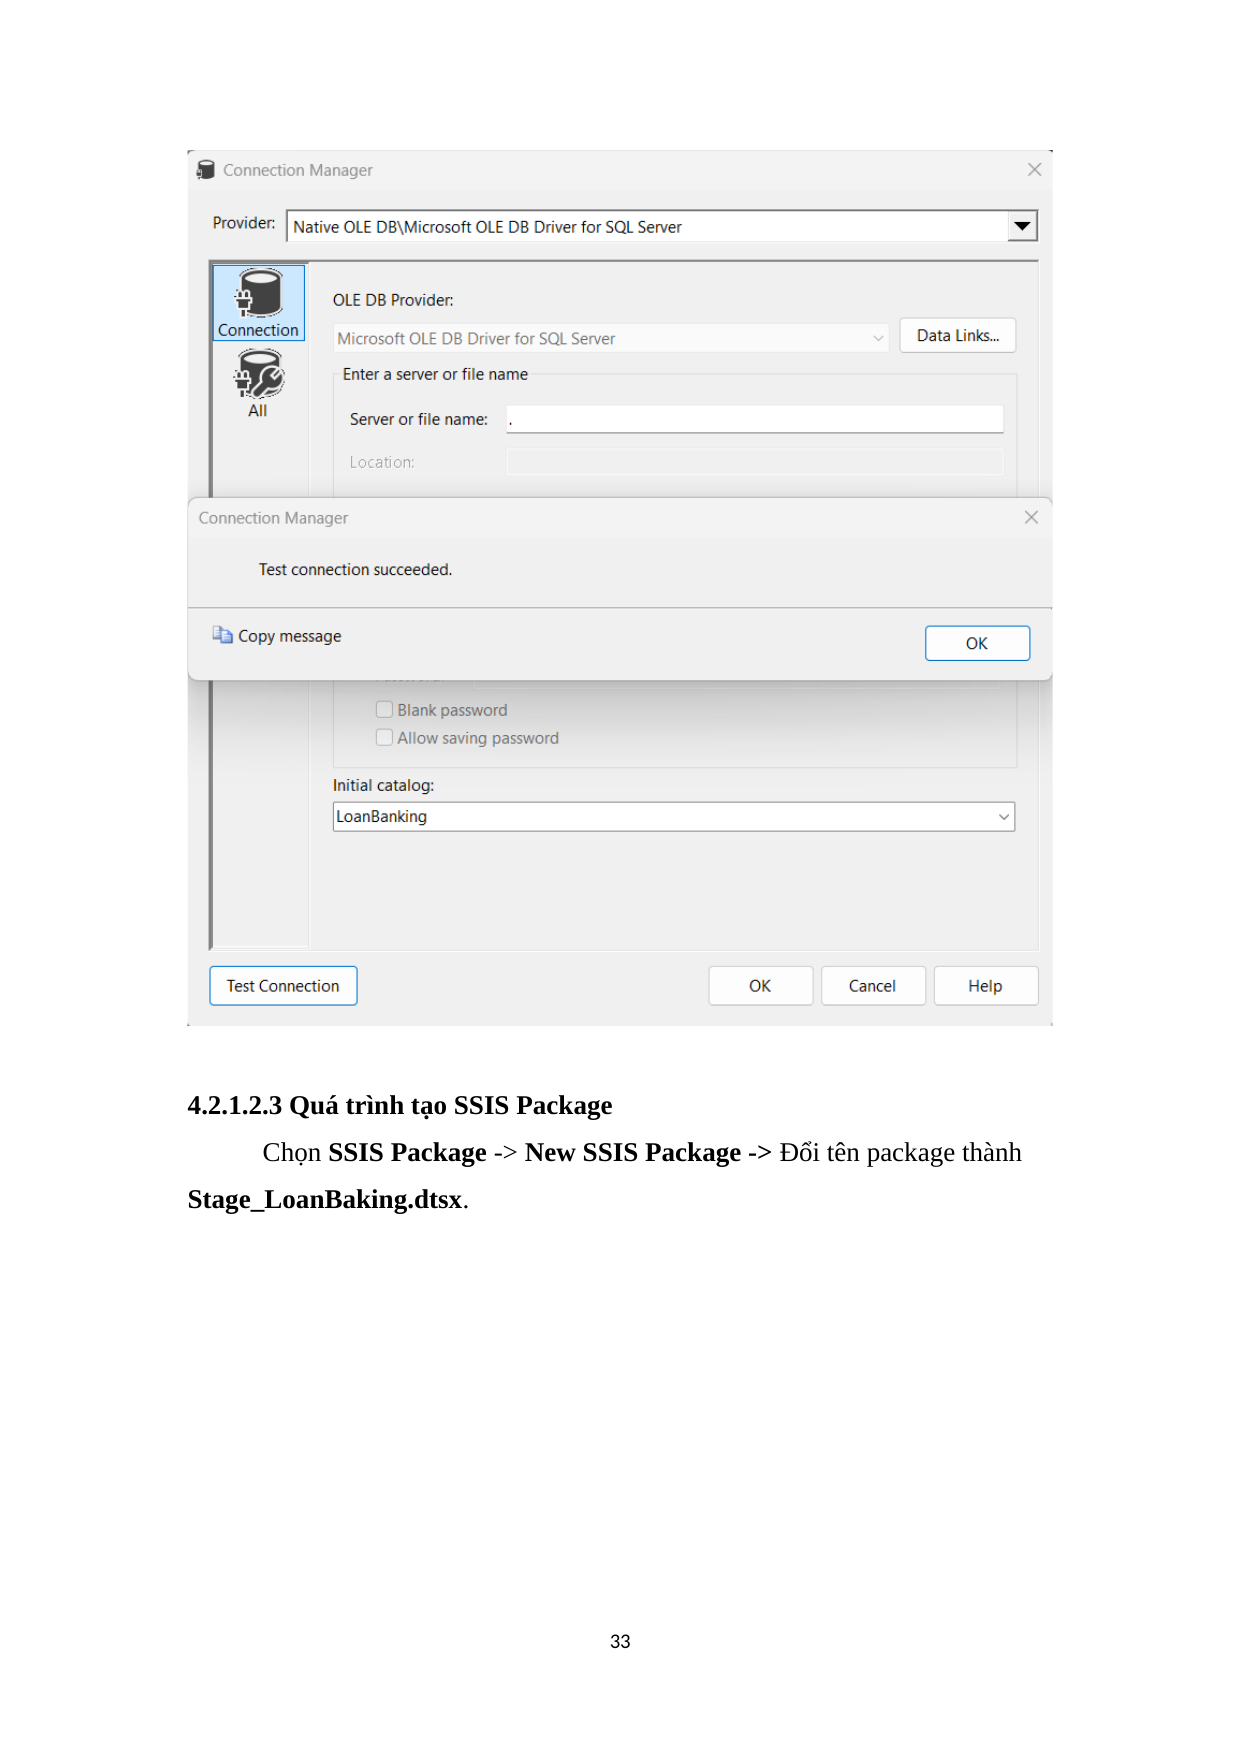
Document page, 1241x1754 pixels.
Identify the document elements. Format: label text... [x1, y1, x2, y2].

picture [187, 150, 1053, 1026]
text Chọn SSIS Package -> New SSIS Package -> Đổi tên package thành Stage_LoanBaking.dtsx. [187, 1136, 1053, 1214]
subtitle 4.2.1.2.3 Quá trình tạo SSIS Package [187, 1089, 1053, 1121]
